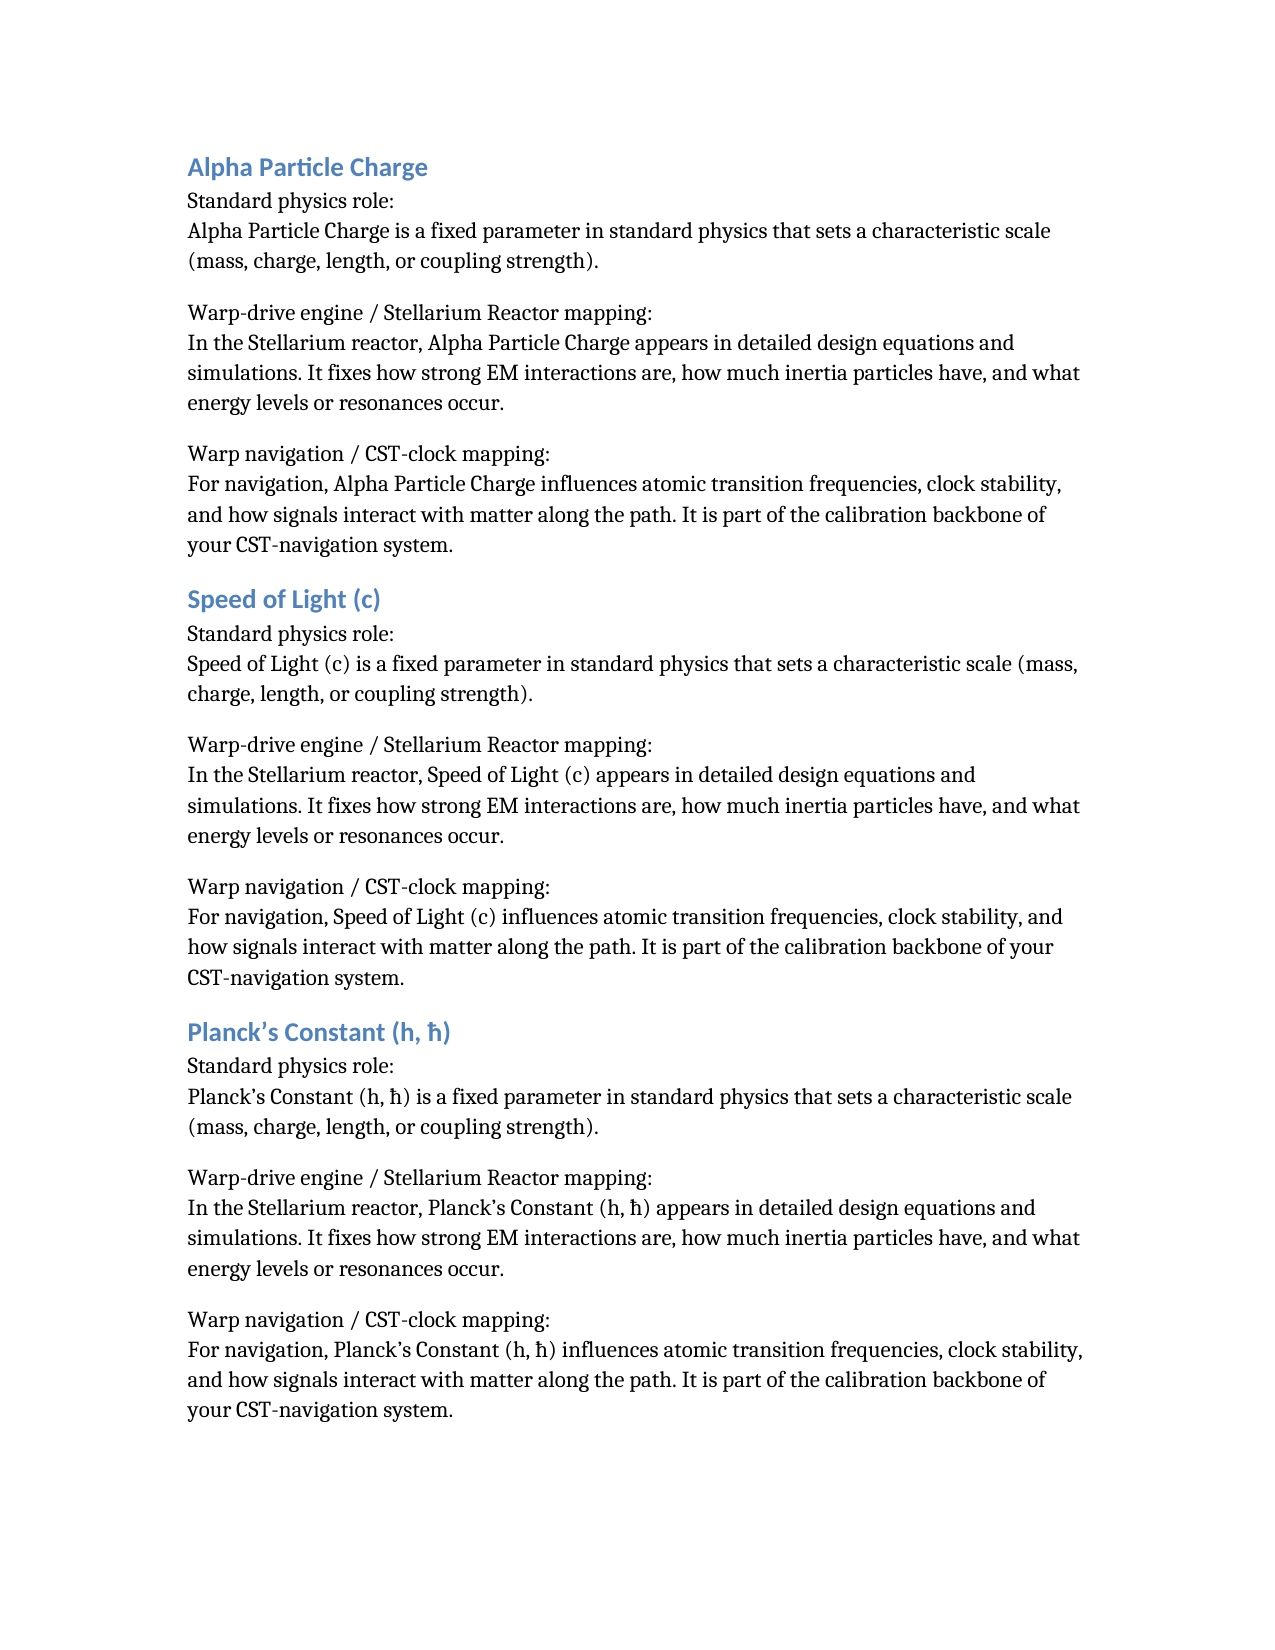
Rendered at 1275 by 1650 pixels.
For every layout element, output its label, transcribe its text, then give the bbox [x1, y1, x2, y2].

text Warp-drive engine / Stellarium Reactor mapping: In the Stellarium reactor, Alpha Particle Charge appears in detailed design equations and simulations. It fixes how strong EM interactions are, how much inertia particles have, and what energy levels or resonances occur. [187, 299, 1087, 416]
text Warp navigation / CST-clock mapping: For navigation, Planck’s Constant (h, ħ) influences atomic transition frequencies, clock stability, and how signals interact with matter along the path. It is part of the calibration backbone of your CST-navigation system. [187, 1306, 1087, 1423]
text Standard physics role: Speed of Light (c) is a fixed parameter in standard physics that sets a characteristic scale (mass, charge, length, or coupling strength). [187, 621, 1087, 707]
text Standard physics role: Alpha Particle Charge is a fixed parameter in standard physics that sets a characteristic scale (mass, charge, length, or coupling strength). [187, 188, 1087, 275]
subtitle Alpha Particle Charge [187, 150, 1087, 183]
subtitle Planck’s Constant (h, ħ) [187, 1015, 1087, 1048]
text Warp-drive engine / Stellarium Reactor mapping: In the Stellarium reactor, Speed of Light (c) appears in detailed design equations and simulations. It fixes how strong EM interactions are, how much inertia particles have, and what energy levels or resonances occur. [187, 732, 1087, 849]
text Warp-drive engine / Stellarium Reactor mapping: In the Stellarium reactor, Planck’s Constant (h, ħ) appears in detailed design equations and simulations. It fixes how strong EM interactions are, how much inertia particles have, and what energy levels or resonances occur. [187, 1165, 1087, 1282]
text Standard physics role: Planck’s Constant (h, ħ) is a fixed parameter in standard physics that sets a characteristic scale (mass, charge, length, or coupling strength). [187, 1053, 1087, 1140]
text Warp navigation / CST-clock mapping: For navigation, Speed of Light (c) influences atomic transition frequencies, clock stability, and how signals interact with matter along the path. It is part of the calibration backbone of your CST-navigation system. [187, 874, 1087, 991]
subtitle Speed of Light (c) [187, 583, 1087, 616]
text Warp navigation / CST-clock mapping: For navigation, Alpha Particle Charge influences atomic transition frequencies, clock stability, and how signals interact with matter along the path. It is part of the calibration backbone of your CST-navigation system. [187, 441, 1087, 558]
